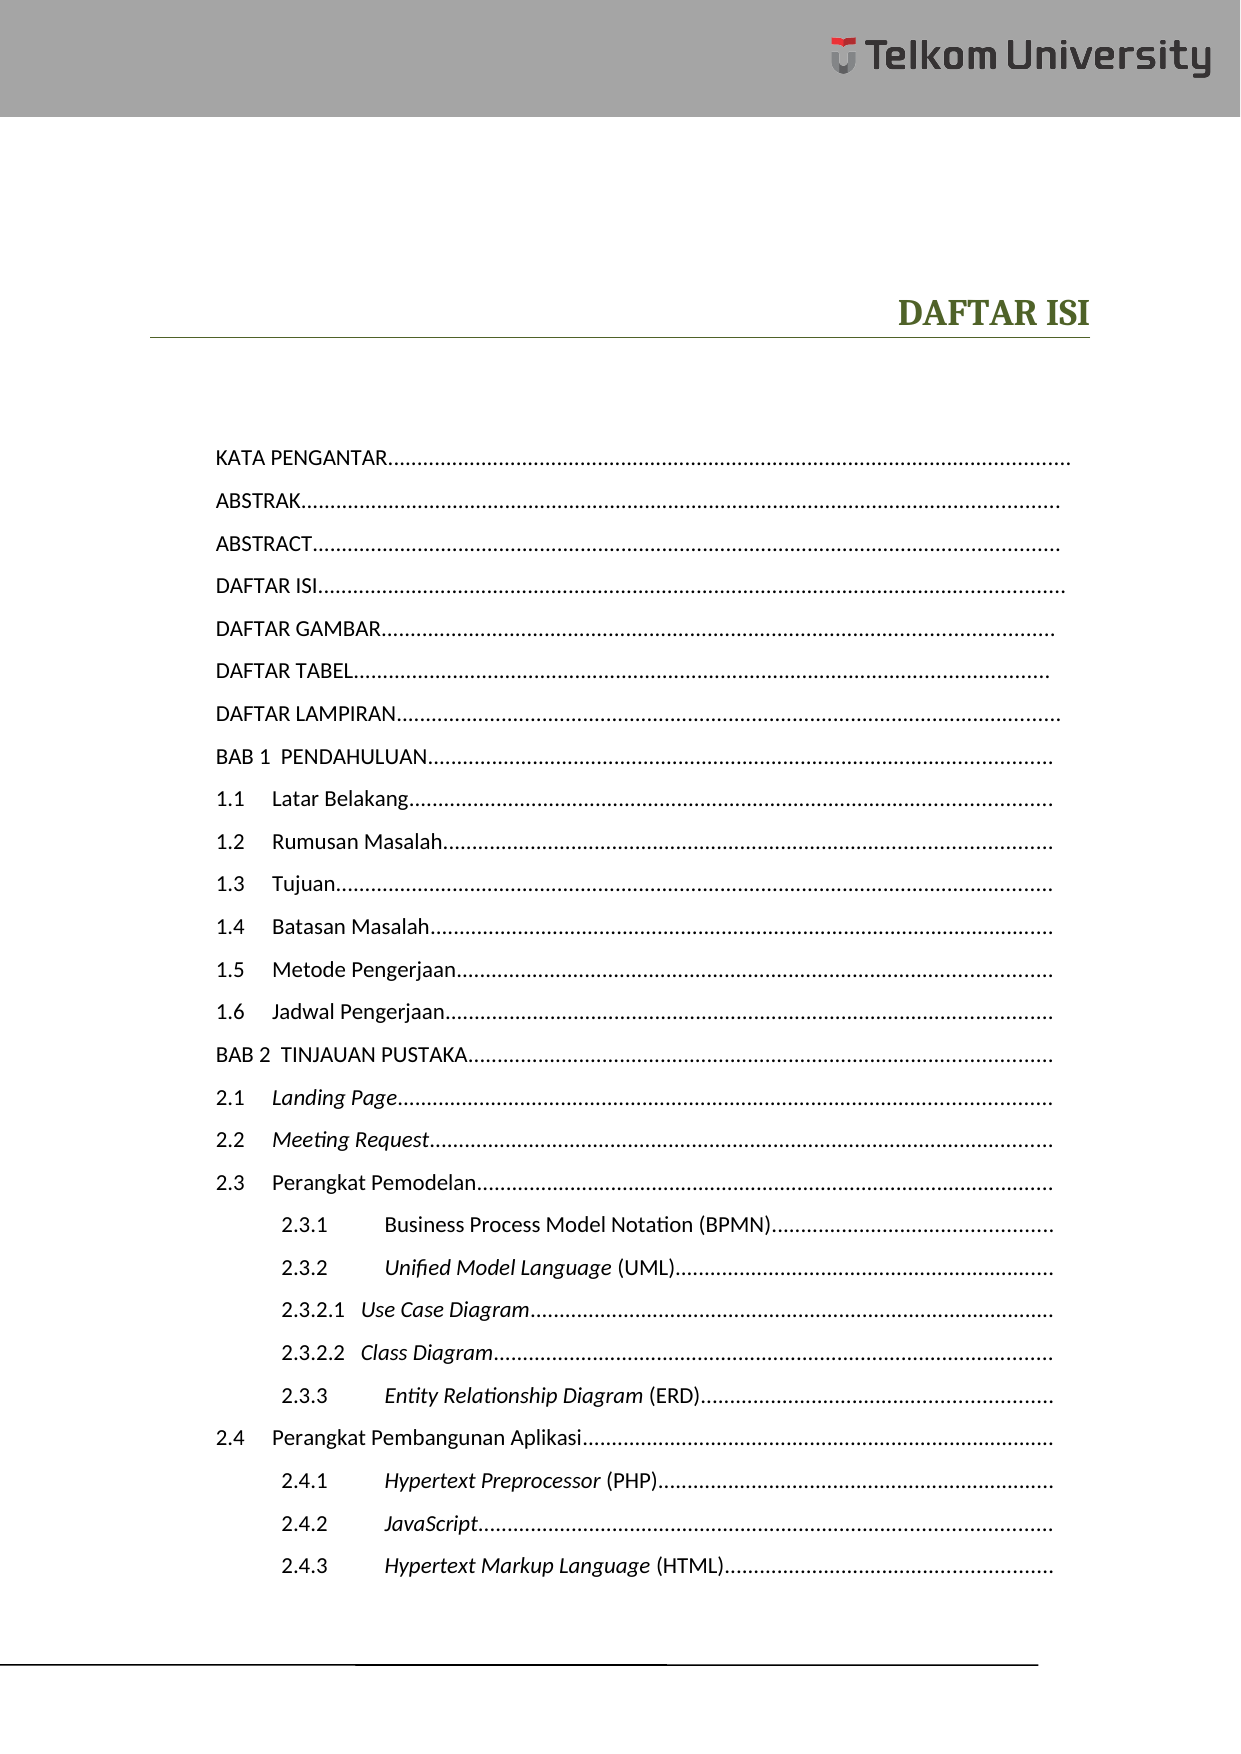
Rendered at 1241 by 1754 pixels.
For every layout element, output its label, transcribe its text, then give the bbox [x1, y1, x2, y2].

subtitle DAFTAR ISI [150, 292, 1090, 337]
picture [831, 37, 1211, 78]
